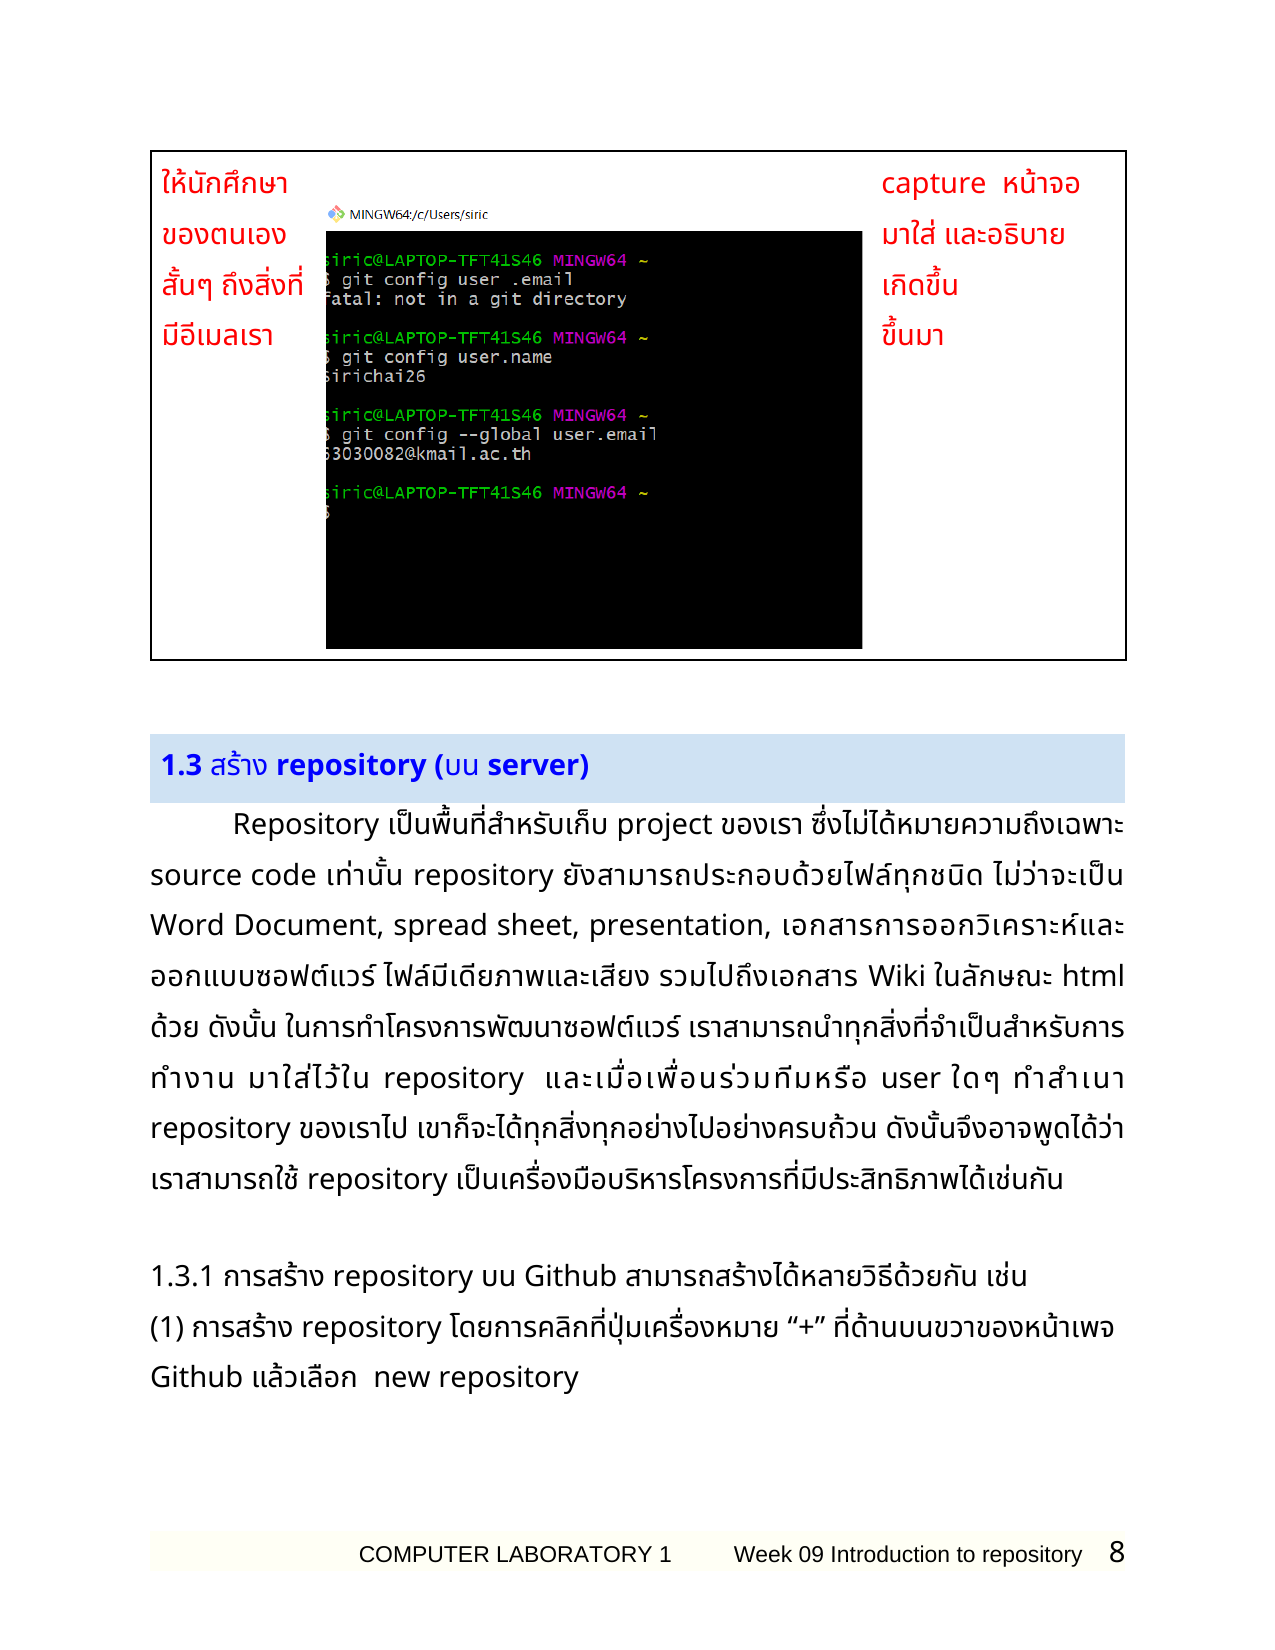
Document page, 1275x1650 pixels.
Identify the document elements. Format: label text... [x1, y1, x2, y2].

text 1.3.1 การสร้าง repository บน Github สามารถสร้างได้หลายวิธีด้วยกัน เช่น [150, 1255, 1125, 1299]
text Repository เป็นพื้นที่สำหรับเก็บ project ของเรา ซึ่งไม่ได้หมายความถึงเฉพาะ source code เท่านั้น repository ยังสามารถประกอบด้วยไฟล์ทุกชนิด ไม่ว่าจะเป็น Word Document, spread sheet, presentation, เอกสารการออกวิเคราะห์และออกแบบซอฟต์แวร์ ไฟล์มีเดียภาพและเสียง รวมไปถึงเอกสาร Wiki ในลักษณะ html ด้วย ดังนั้น ในการทำโครงการพัฒนาซอฟต์แวร์ เราสามารถนำทุกสิ่งที่จำเป็นสำหรับการทำงาน มาใส่ไว้ใน repository และเมื่อเพื่อนร่วมทีมหรือ user ใดๆ ทำสำเนา repository ของเราไป เขาก็จะได้ทุกสิ่งทุกอย่างไปอย่างครบถ้วน ดังนั้นจึงอาจพูดได้ว่าเราสามารถใช้ repository เป็นเครื่องมือบริหารโครงการที่มีประสิทธิภาพได้เช่นกัน [150, 803, 1125, 1203]
table_header 1.3 สร้าง repository (บน server) [150, 734, 1125, 803]
text (1) การสร้าง repository โดยการคลิกที่ปุ่มเครื่องหมาย “+” ที่ด้านบนขวาของหน้าเพจ Github แล้วเลือก new repository [150, 1306, 1125, 1401]
table_cell ให้นักศึกษา capture หน้าจอของตนเองมาใส่ และอธิบายสั้นๆ ถึงสิ่งที่เกิดขึ้น มีอีเมลเราขึ้นมา [152, 152, 1125, 659]
picture [326, 201, 863, 649]
